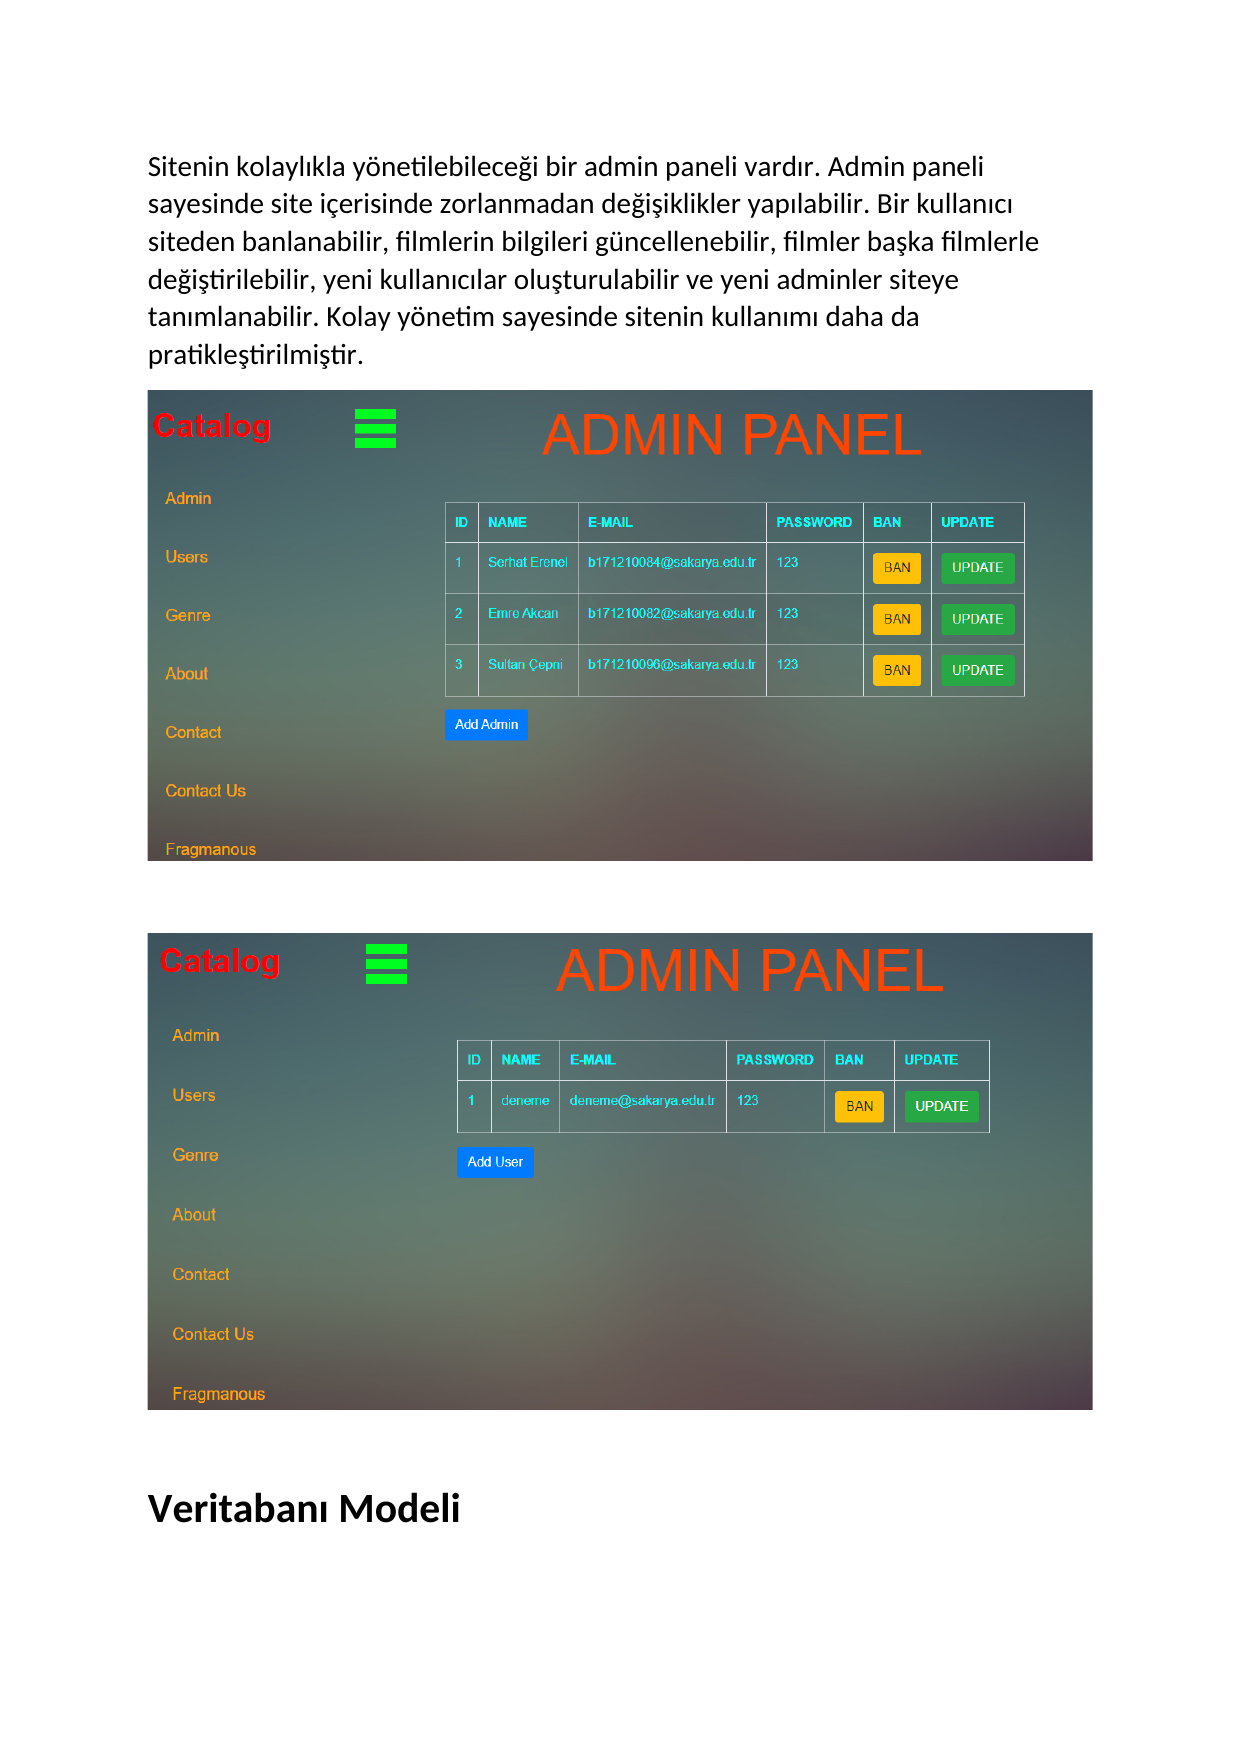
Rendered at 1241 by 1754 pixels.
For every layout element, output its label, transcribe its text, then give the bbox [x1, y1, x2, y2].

text Sitenin kolaylıkla yönetilebileceği bir admin paneli vardır. Admin paneli sayesinde site içerisinde zorlanmadan değişiklikler yapılabilir. Bir kullanıcı siteden banlanabilir, filmlerin bilgileri güncellenebilir, filmler başka filmlerle değiştirilebilir, yeni kullanıcılar oluşturulabilir ve yeni adminler siteye tanımlanabilir. Kolay yönetim sayesinde sitenin kullanımı daha da pratikleştirilmiştir. [148, 148, 1093, 372]
picture [147, 933, 1093, 1410]
text Veritabanı Modeli [148, 1482, 1093, 1533]
picture [147, 390, 1093, 861]
